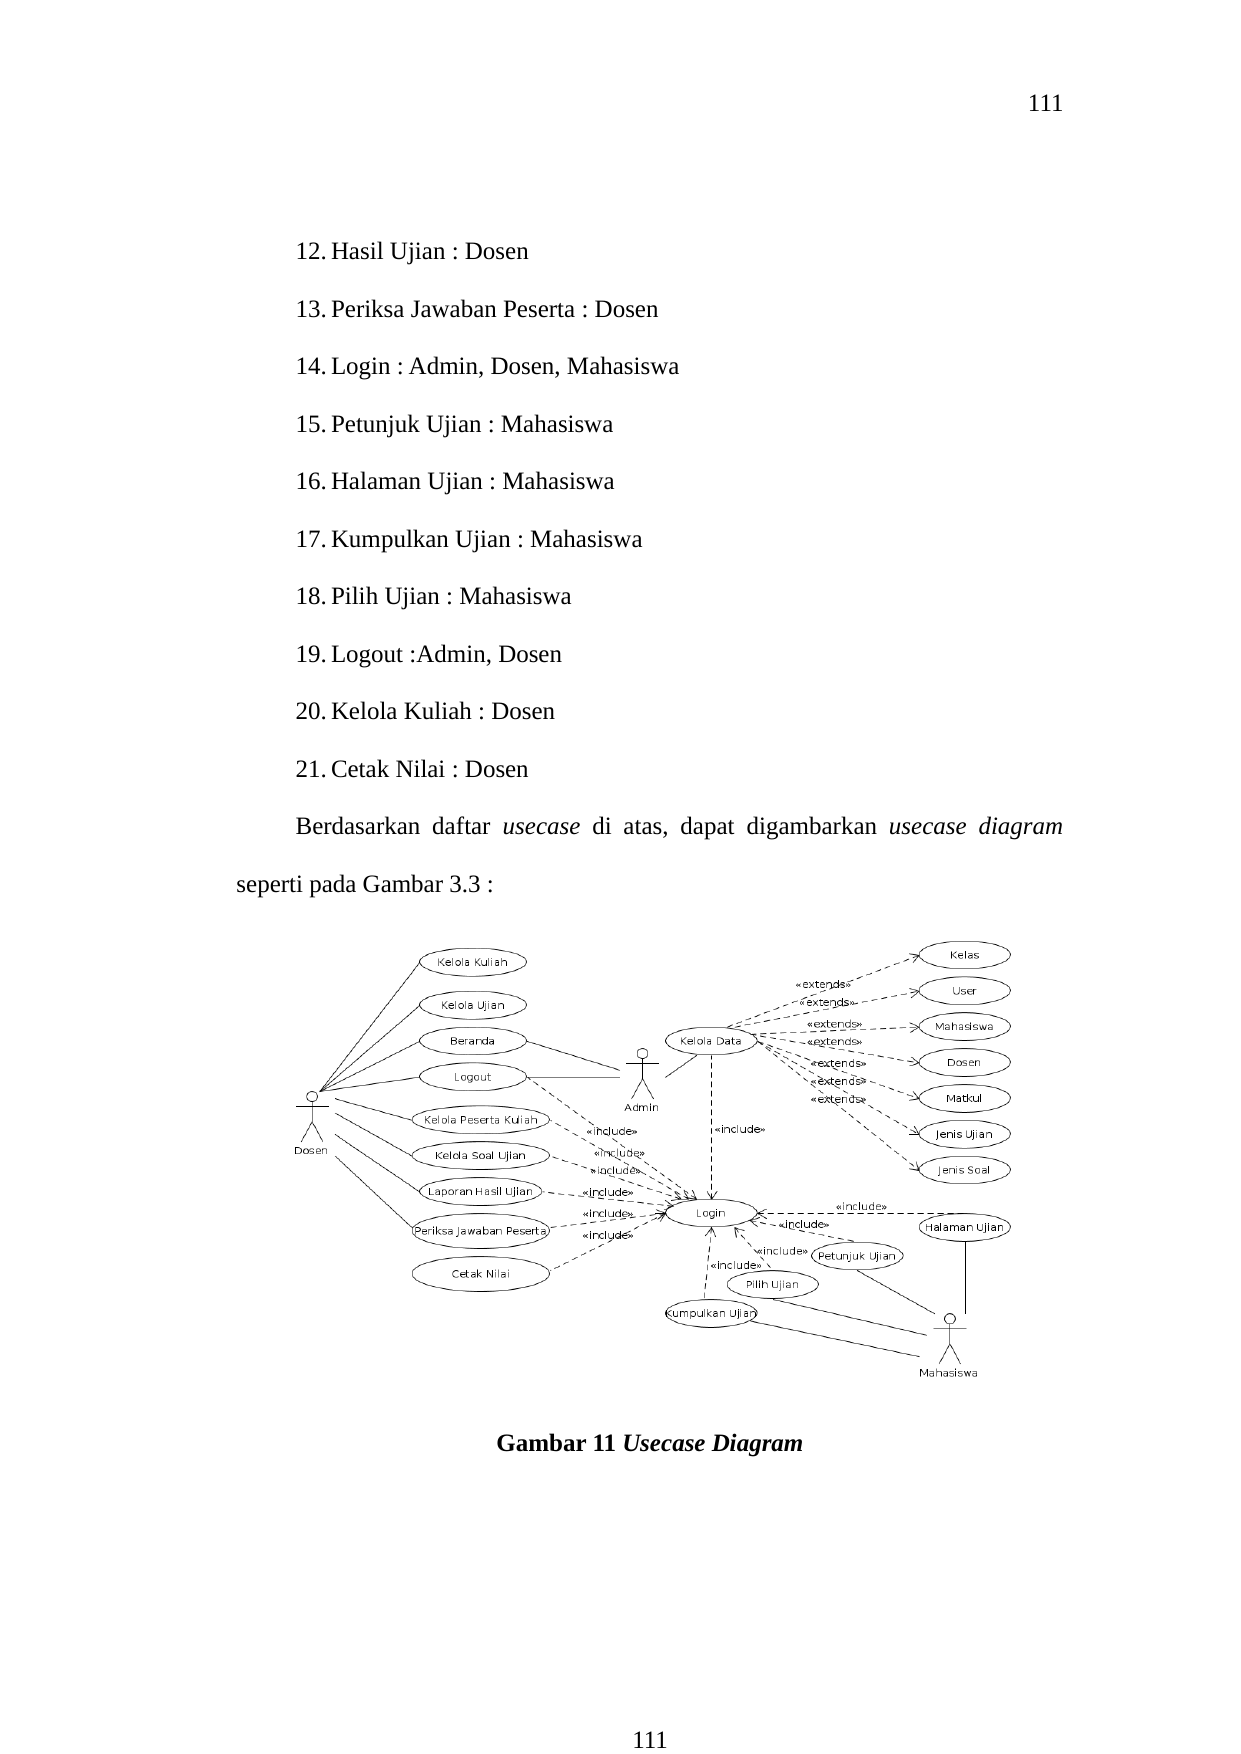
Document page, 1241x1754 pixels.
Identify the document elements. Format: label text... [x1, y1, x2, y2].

list Cetak Nilai : Dosen [295, 754, 1063, 782]
list Hasil Ujian : Dosen [295, 236, 1063, 265]
list Kumpulkan Ujian : Mahasiswa [295, 524, 1063, 552]
list Kelola Kuliah : Dosen [295, 696, 1063, 725]
text Berdasarkan daftar usecase di atas, dapat digambarkan usecase diagram seperti pada Gambar 3.3 : [236, 811, 1063, 897]
list Periksa Jawaban Peserta : Dosen [295, 294, 1063, 322]
picture [273, 926, 1026, 1399]
list Login : Admin, Dosen, Mahasiswa [295, 351, 1063, 380]
list Petunjuk Ujian : Mahasiswa [295, 409, 1063, 437]
list Pilih Ujian : Mahasiswa [295, 581, 1063, 610]
list Logout :Admin, Dosen [295, 639, 1063, 667]
list Halaman Ujian : Mahasiswa [295, 466, 1063, 495]
